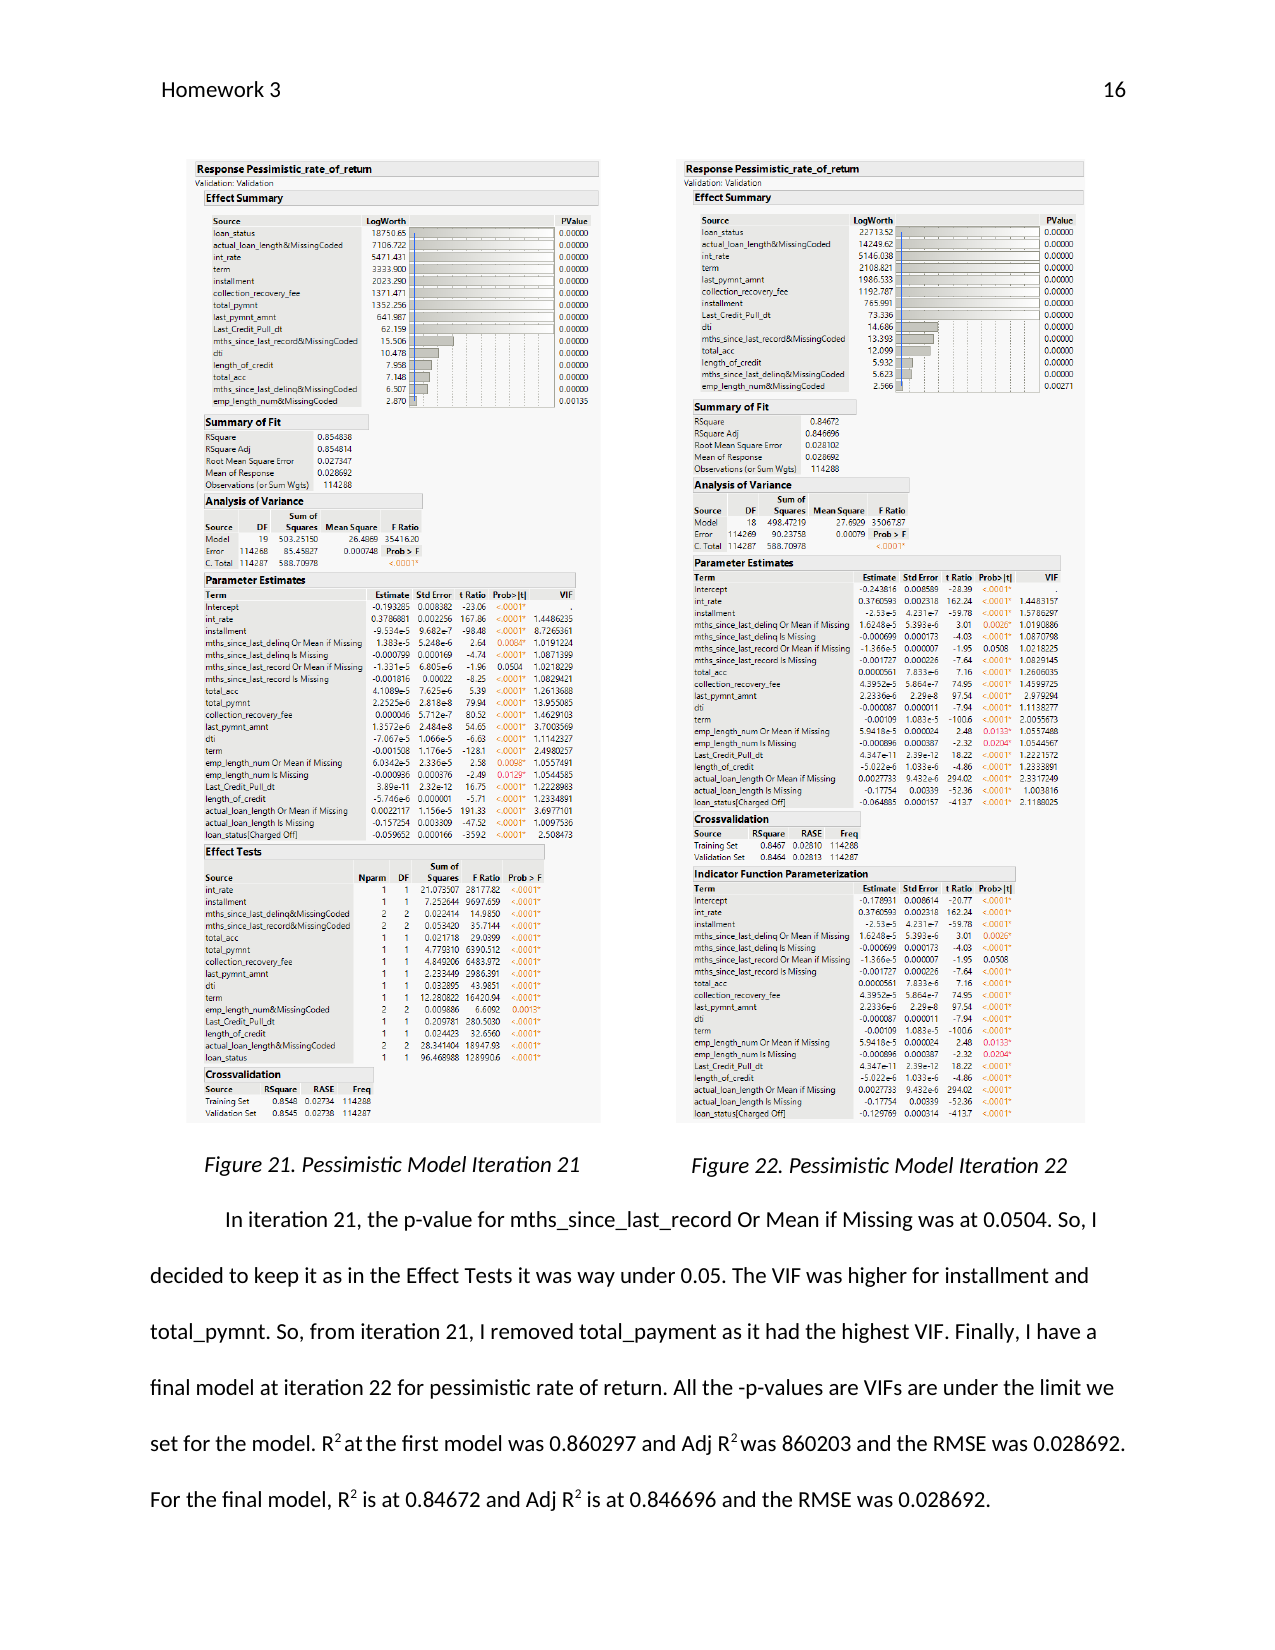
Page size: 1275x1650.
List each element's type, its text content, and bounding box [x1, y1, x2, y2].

text In iteration 21, the p-value for mths_since_last_record Or Mean if Missing was at 0.0504. So, I decided to keep it as in the Effect Tests it was way under 0.05. The VIF was higher for installment and total_pymnt. So, from iteration 21, I removed total_payment as it had the highest VIF. Finally, I have a final model at iteration 22 for pessimistic rate of return. All the -p-values are VIFs are under the limit we set for the model. R2 at the first model was 0.860297 and Adj R2 was 860203 and the RMSE was 0.028692. For the final model, R2 is at 0.84672 and Adj R2 is at 0.846696 and the RMSE was 0.028692. [150, 1205, 1134, 1513]
picture [186, 159, 601, 1123]
picture [676, 159, 1085, 1123]
table_header Figure 21. Pessimistic Model Iteration 21 [150, 159, 637, 1205]
table_header Figure 22. Pessimistic Model Iteration 22 [637, 159, 1124, 1205]
